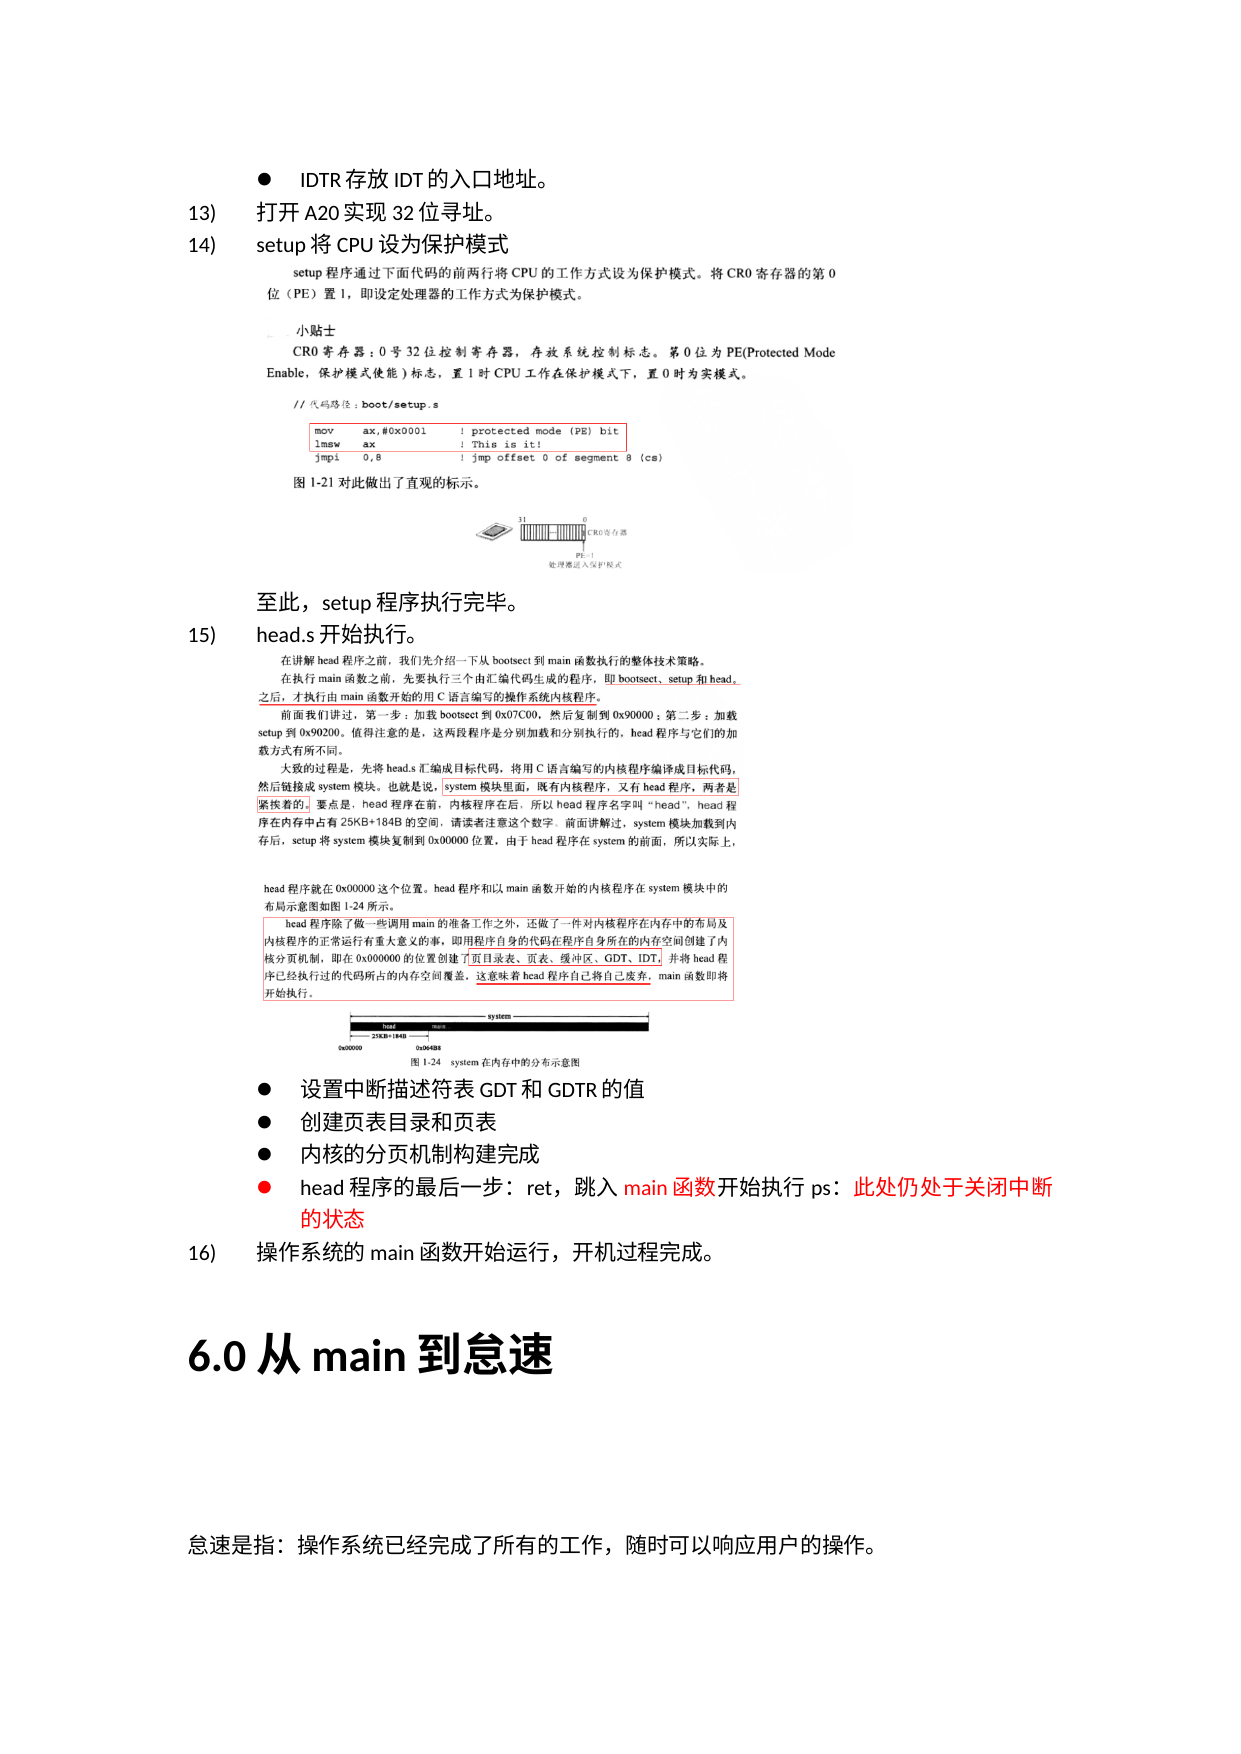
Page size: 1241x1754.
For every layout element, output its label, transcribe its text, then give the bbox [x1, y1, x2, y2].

picture [256, 877, 746, 1072]
picture [256, 649, 746, 850]
picture [256, 259, 852, 572]
list 创建页表目录和页表 [256, 1104, 1053, 1137]
text 怠速是指：操作系统已经完成了所有的工作，随时可以响应用户的操作。 [187, 1528, 1053, 1560]
list 设置中断描述符表GDT和GDTR的值 [256, 1072, 1053, 1104]
list setup将CPU设为保护模式 [187, 227, 1053, 259]
subtitle 从main到怠速 [187, 1302, 1053, 1400]
list head程序的最后一步：ret，跳入main函数开始执行 ps：此处仍处于关闭中断的状态 [256, 1169, 1053, 1234]
list 内核的分页机制构建完成 [256, 1137, 1053, 1169]
list head.s开始执行。 [187, 617, 1053, 649]
list IDTR存放IDT的入口地址。 [256, 162, 1053, 194]
list 操作系统的main函数开始运行，开机过程完成。 [187, 1234, 1053, 1267]
list 至此，setup程序执行完毕。 [256, 584, 1053, 617]
list 打开A20实现32位寻址。 [187, 194, 1053, 227]
